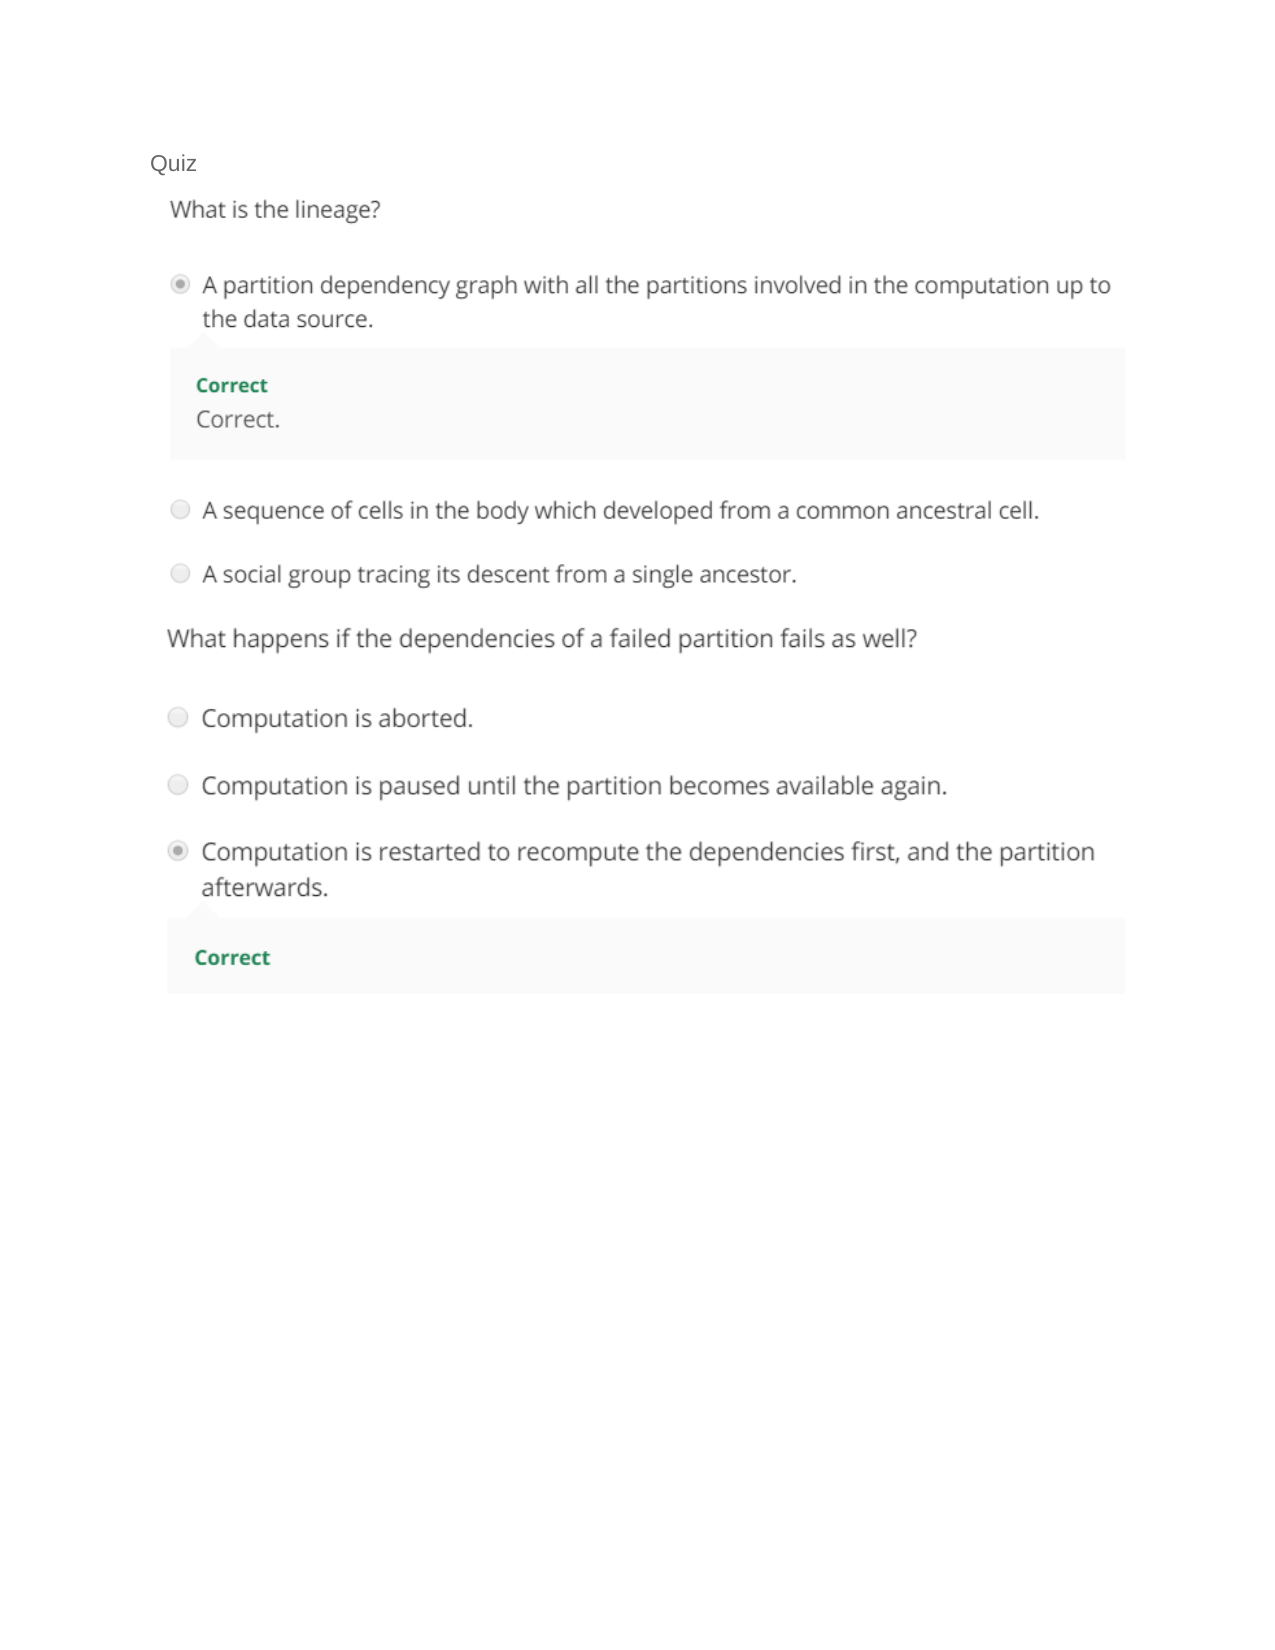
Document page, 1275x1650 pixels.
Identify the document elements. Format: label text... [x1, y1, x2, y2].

picture [150, 613, 1125, 994]
picture [150, 184, 1125, 610]
subtitle Quiz [150, 150, 1125, 176]
